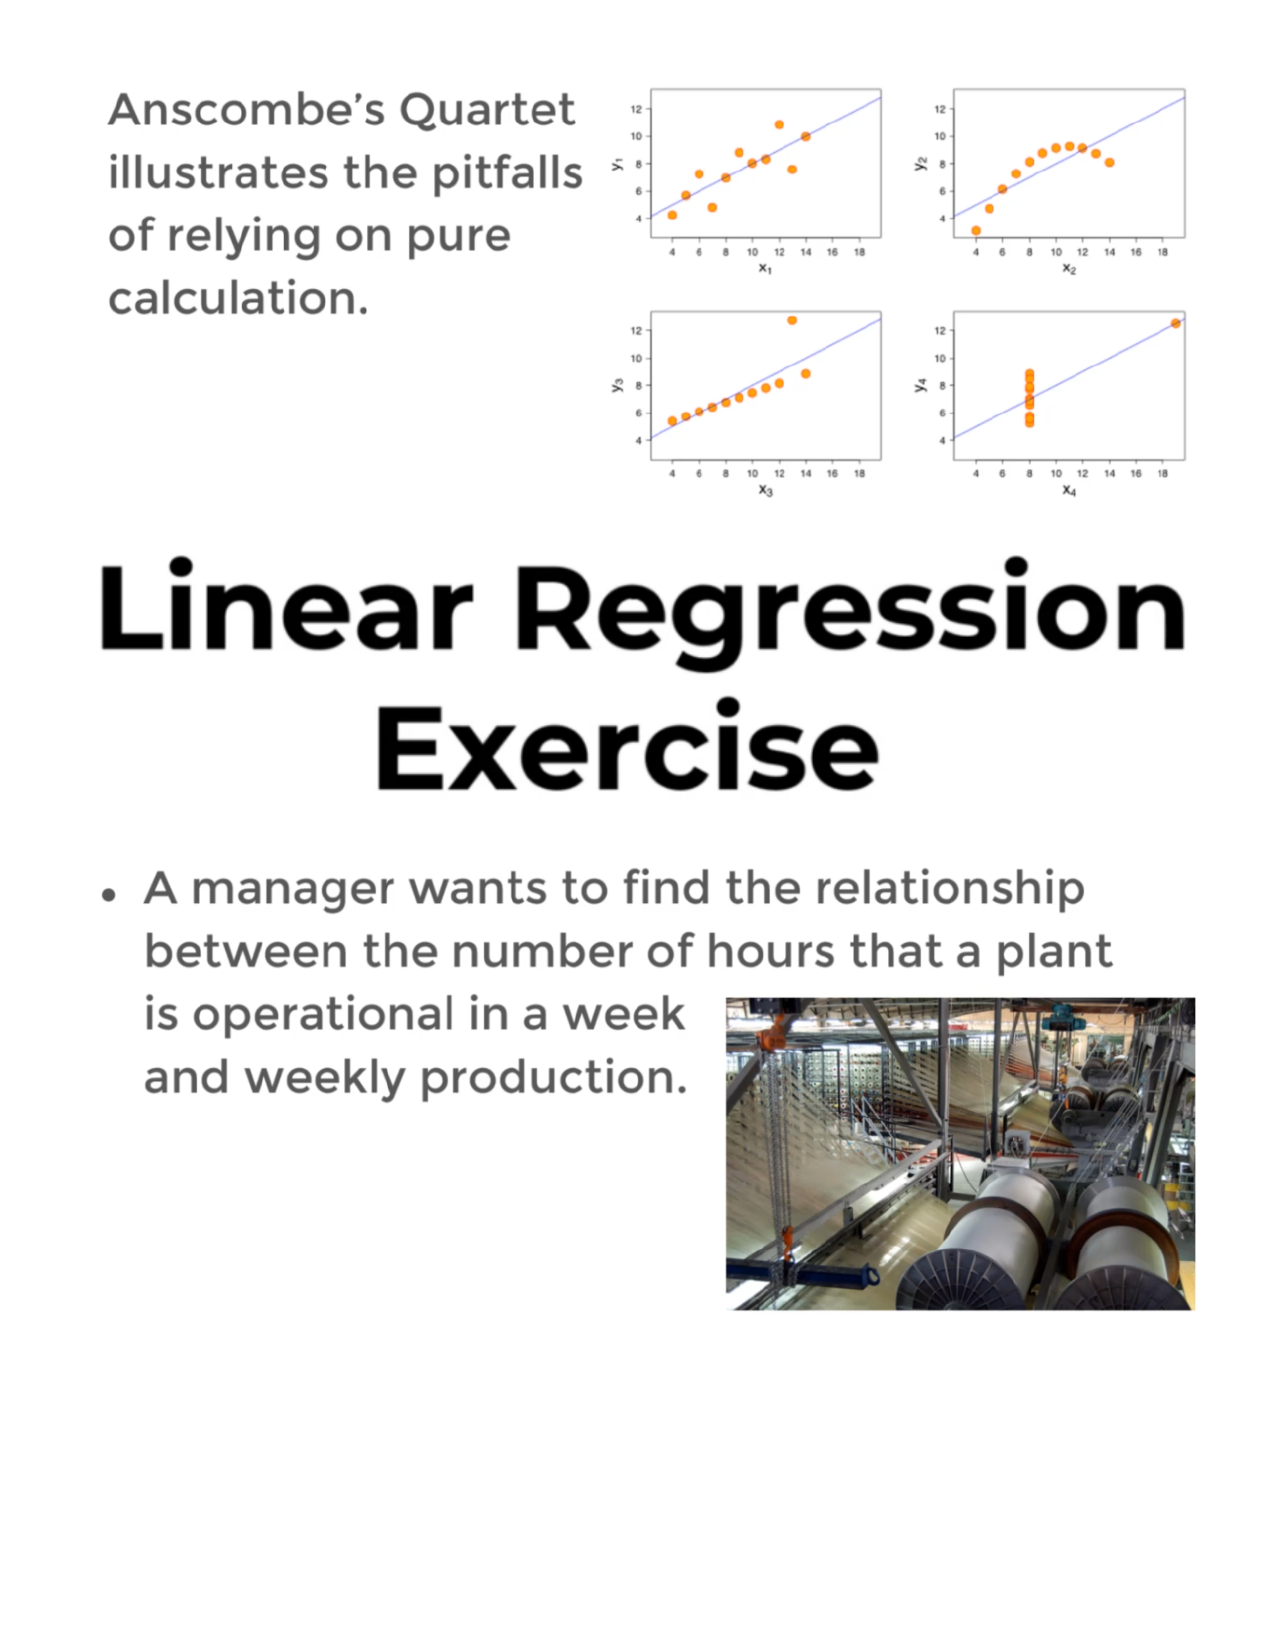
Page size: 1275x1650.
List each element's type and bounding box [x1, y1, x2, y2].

picture [75, 75, 1200, 511]
picture [75, 855, 1200, 1315]
picture [75, 535, 1200, 830]
